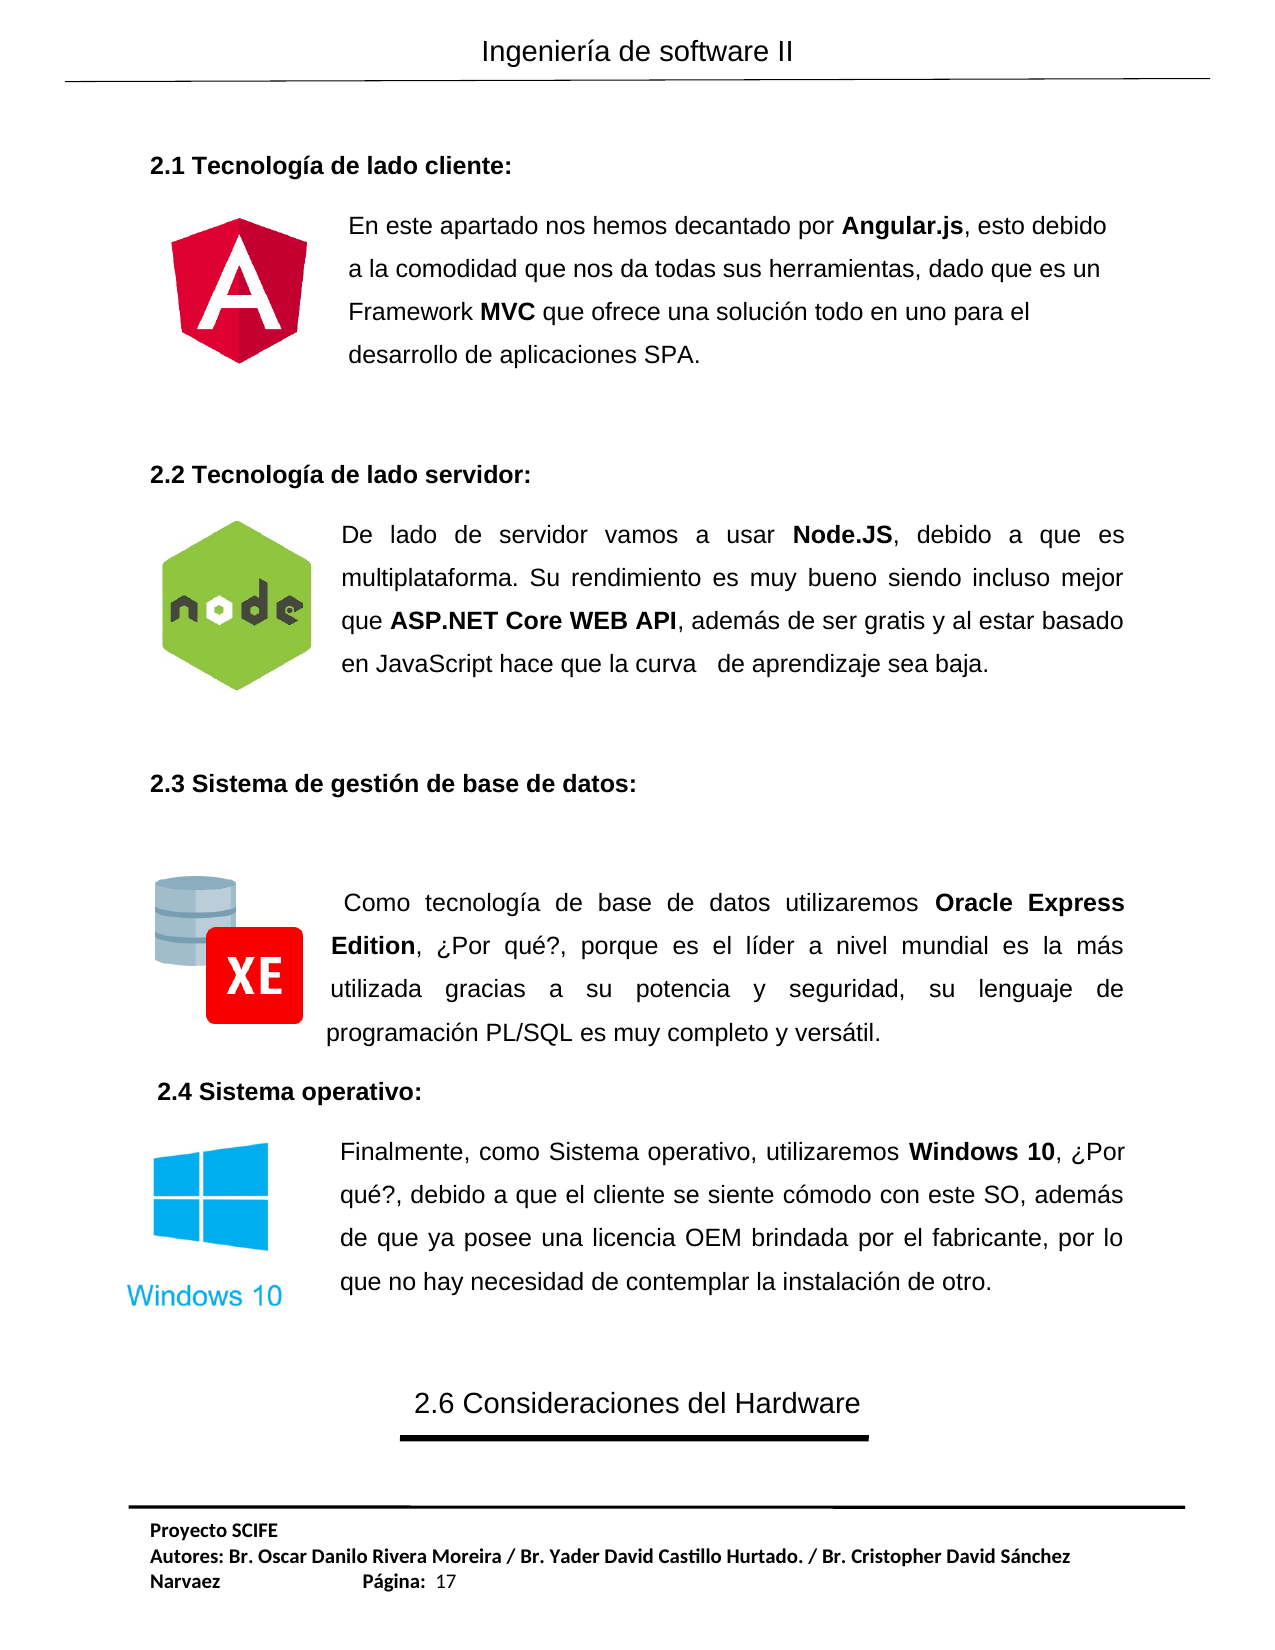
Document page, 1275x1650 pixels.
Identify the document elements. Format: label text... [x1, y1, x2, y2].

text En este apartado nos hemos decantado por Angular.js, esto debido a la comodidad que nos da todas sus herramientas, dado que es un Framework MVC que ofrece una solución todo en uno para el desarrollo de aplicaciones SPA. [330, 211, 1125, 369]
text 2.1 Tecnología de lado cliente: [150, 151, 1125, 180]
picture [105, 1117, 320, 1333]
picture [152, 520, 321, 689]
text De lado de servidor vamos a usar Node.JS, debido a que es multiplataforma. Su rendimiento es muy bueno siendo incluso mejor que ASP.NET Core WEB API, además de ser gratis y al estar basado en JavaScript hace que la curva de aprendizaje sea baja. [321, 520, 1125, 678]
text 2.3 Sistema de gestión de base de datos: [150, 769, 1125, 797]
text 2.2 Tecnología de lado servidor: [150, 460, 1125, 489]
picture [148, 196, 330, 378]
text Finalmente, como Sistema operativo, utilizaremos Windows 10, ¿Por qué?, debido a que el cliente se siente cómodo con este SO, además de que ya posee una licencia OEM brindada por el fabricante, por lo que no hay necesidad de contemplar la instalación de otro. [320, 1137, 1125, 1295]
subtitle 2.6 Consideraciones del Hardware [150, 1386, 1125, 1420]
picture [146, 867, 313, 1030]
text 2.4 Sistema operativo: [150, 1077, 1125, 1106]
text Como tecnología de base de datos utilizaremos Oracle Express Edition, ¿Por qué?, porque es el líder a nivel mundial es la más utilizada gracias a su potencia y seguridad, su lenguaje de programación PL/SQL es muy completo y versátil. [150, 888, 1125, 1046]
